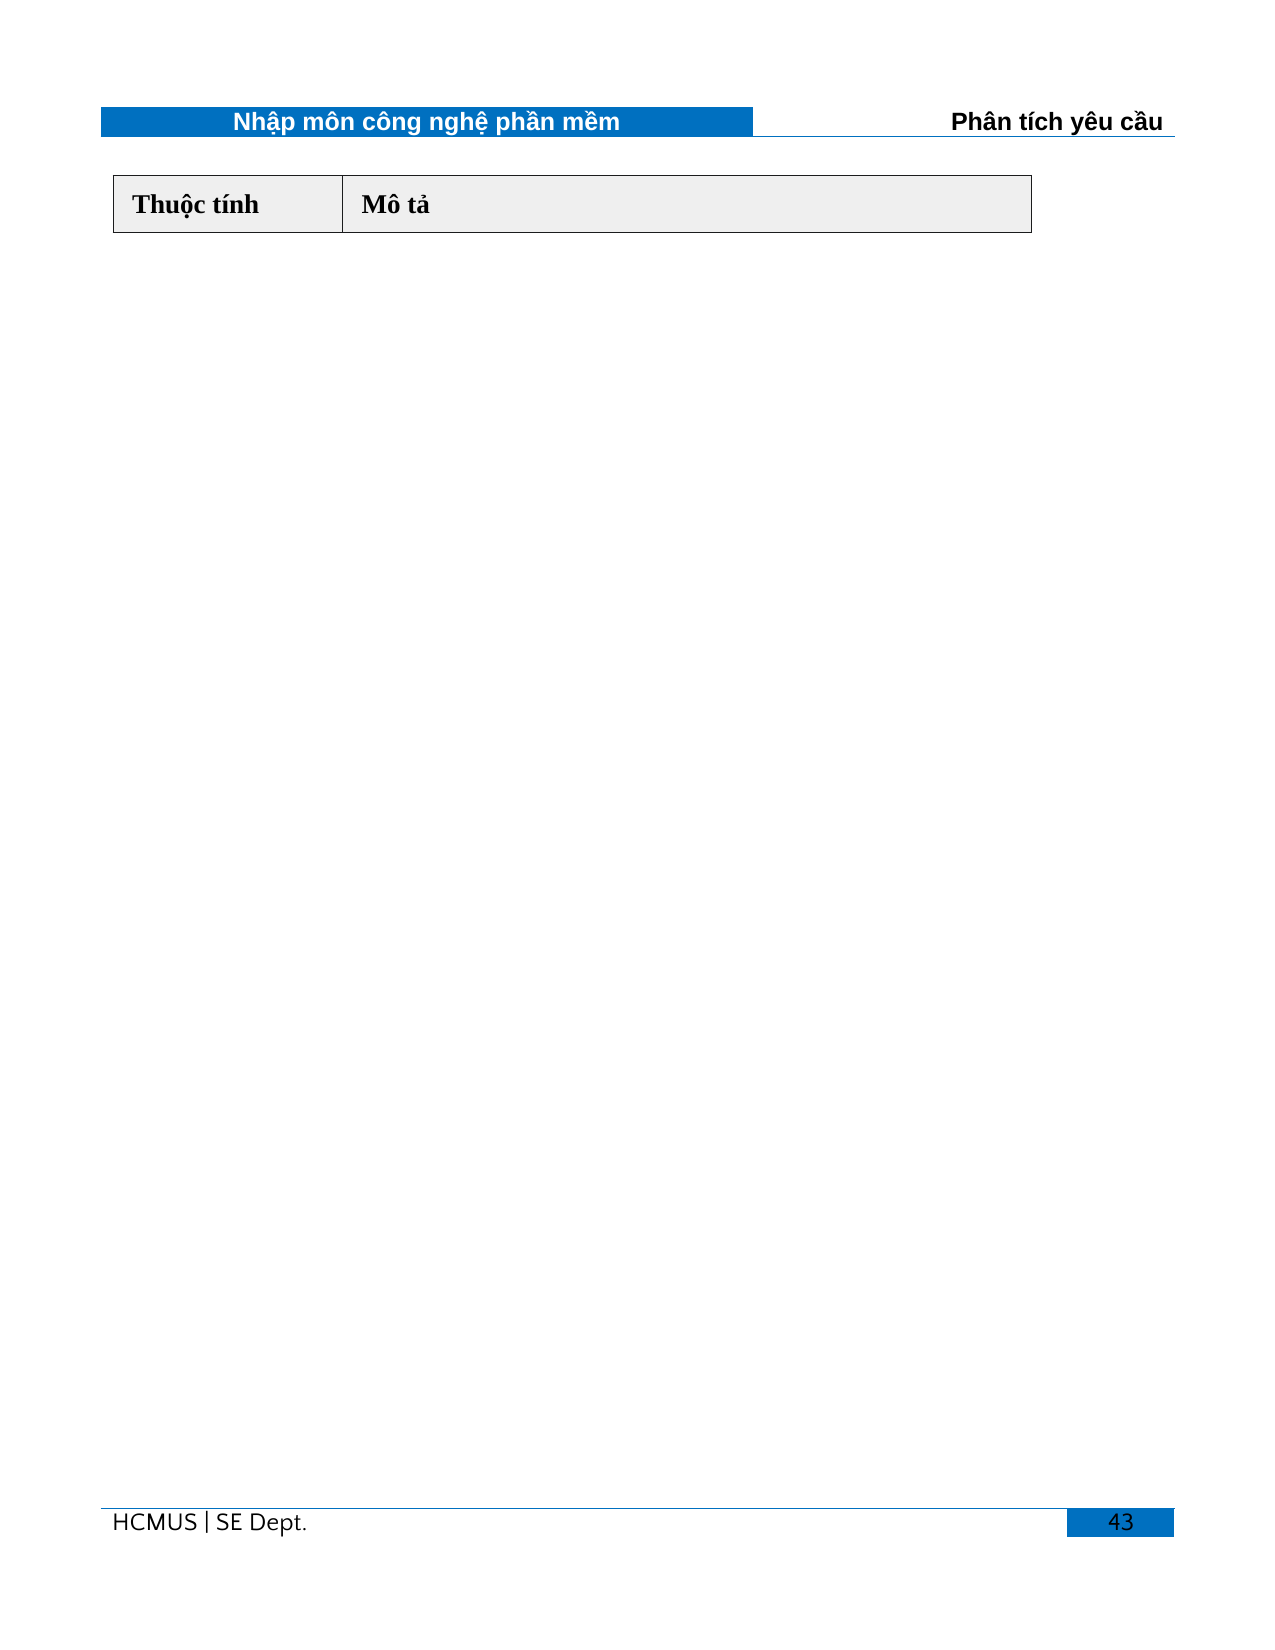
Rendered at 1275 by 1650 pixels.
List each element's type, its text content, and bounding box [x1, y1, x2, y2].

table_header Mô tả [343, 176, 1031, 232]
table_header Thuộc tính [114, 176, 342, 232]
